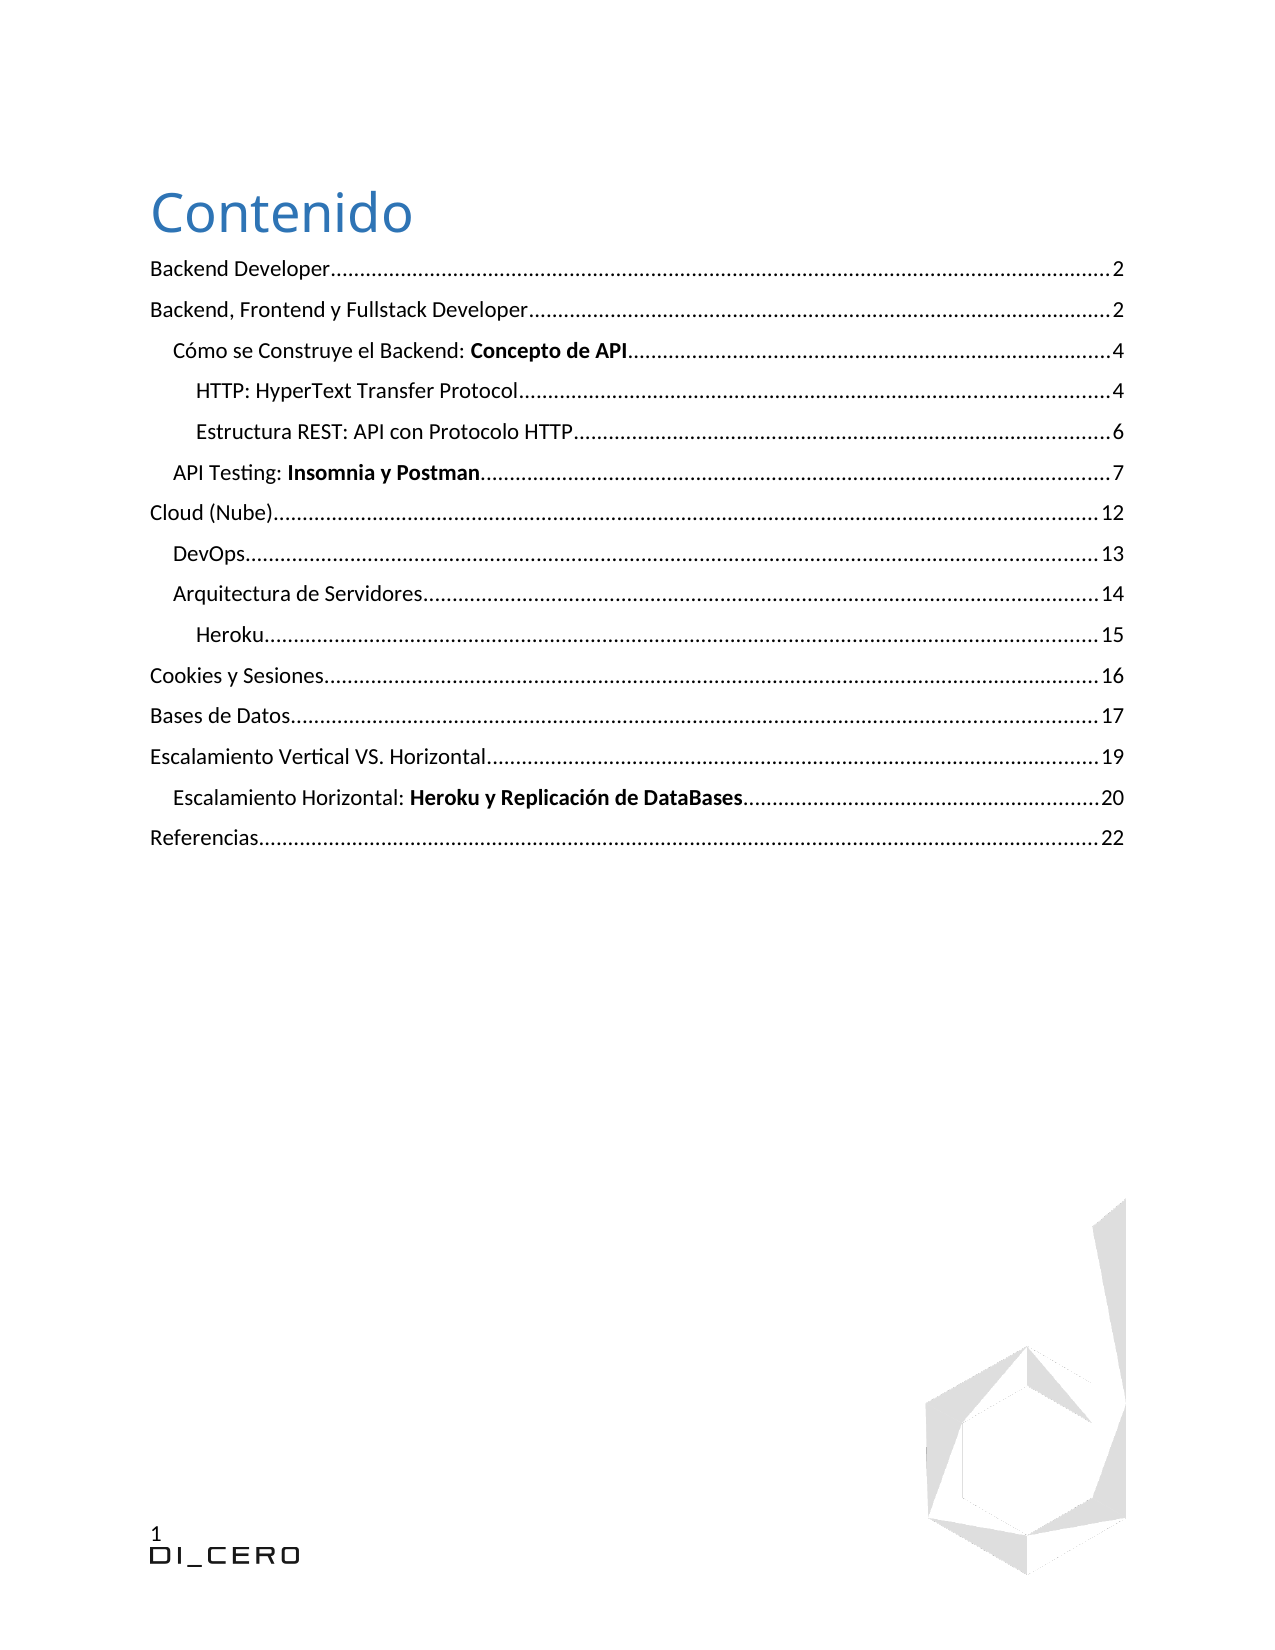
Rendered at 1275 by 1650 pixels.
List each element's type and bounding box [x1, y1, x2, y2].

picture [925, 1198, 1126, 1575]
picture [150, 1547, 299, 1567]
